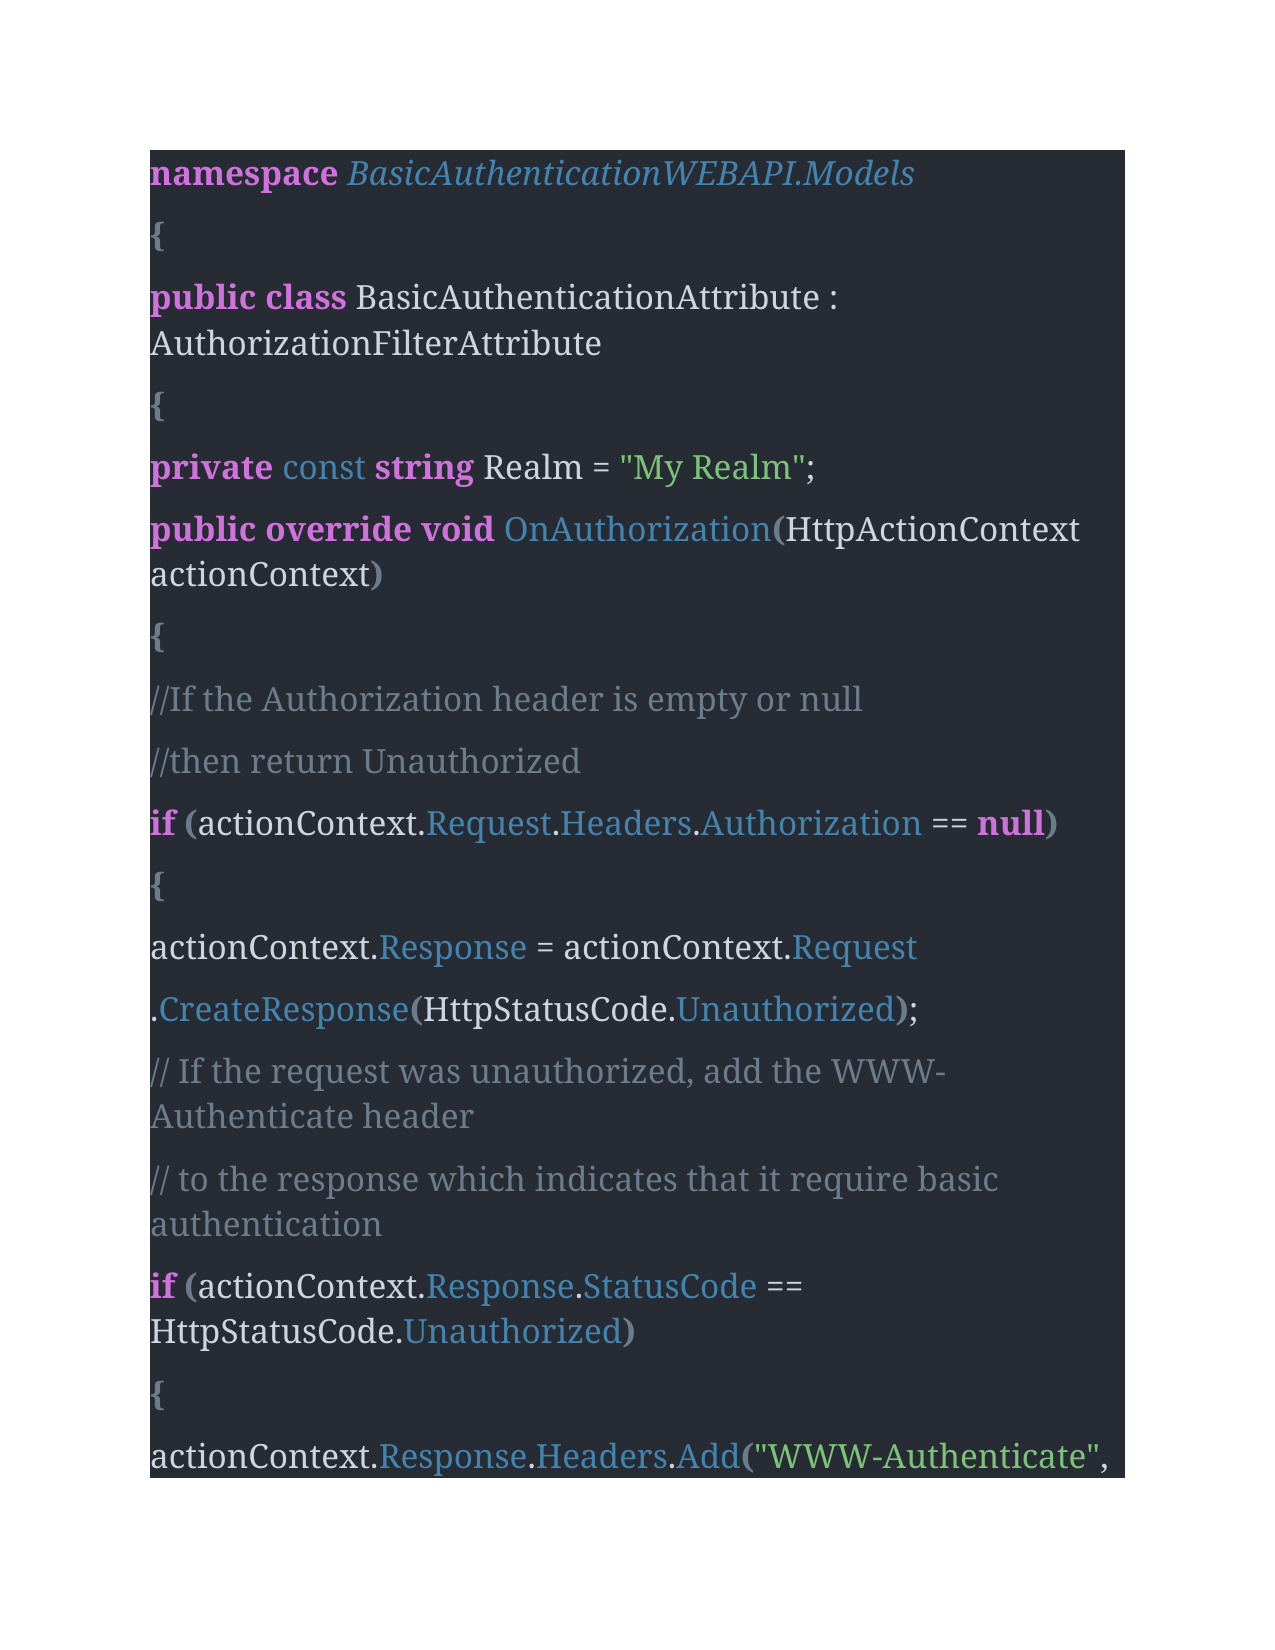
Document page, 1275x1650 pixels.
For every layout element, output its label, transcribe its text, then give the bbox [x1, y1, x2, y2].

text actionContext.Response.Headers.Add("WWW-Authenticate", [150, 1432, 1125, 1478]
text namespace BasicAuthenticationWEBAPI.Models [150, 150, 1125, 195]
text if (actionContext.Request.Headers.Authorization == null) [150, 799, 1125, 845]
text .CreateResponse(HttpStatusCode.Unauthorized); [150, 986, 1125, 1031]
text private const string Realm = "My Realm"; [150, 444, 1125, 489]
text // If the request was unauthorized, add the WWW-Authenticate header [150, 1048, 1125, 1139]
text //then return Unauthorized [150, 737, 1125, 783]
text public override void OnAuthorization(HttpActionContext actionContext) [150, 506, 1125, 597]
text { [150, 382, 1125, 427]
text // to the response which indicates that it require basic authentication [150, 1155, 1125, 1246]
text { [150, 212, 1125, 257]
text public class BasicAuthenticationAttribute : AuthorizationFilterAttribute [150, 274, 1125, 365]
text if (actionContext.Response.StatusCode == HttpStatusCode.Unauthorized) [150, 1263, 1125, 1354]
text { [150, 862, 1125, 907]
text { [150, 613, 1125, 659]
text //If the Authorization header is empty or null [150, 675, 1125, 721]
text { [150, 1370, 1125, 1416]
text actionContext.Response = actionContext.Request [150, 924, 1125, 969]
